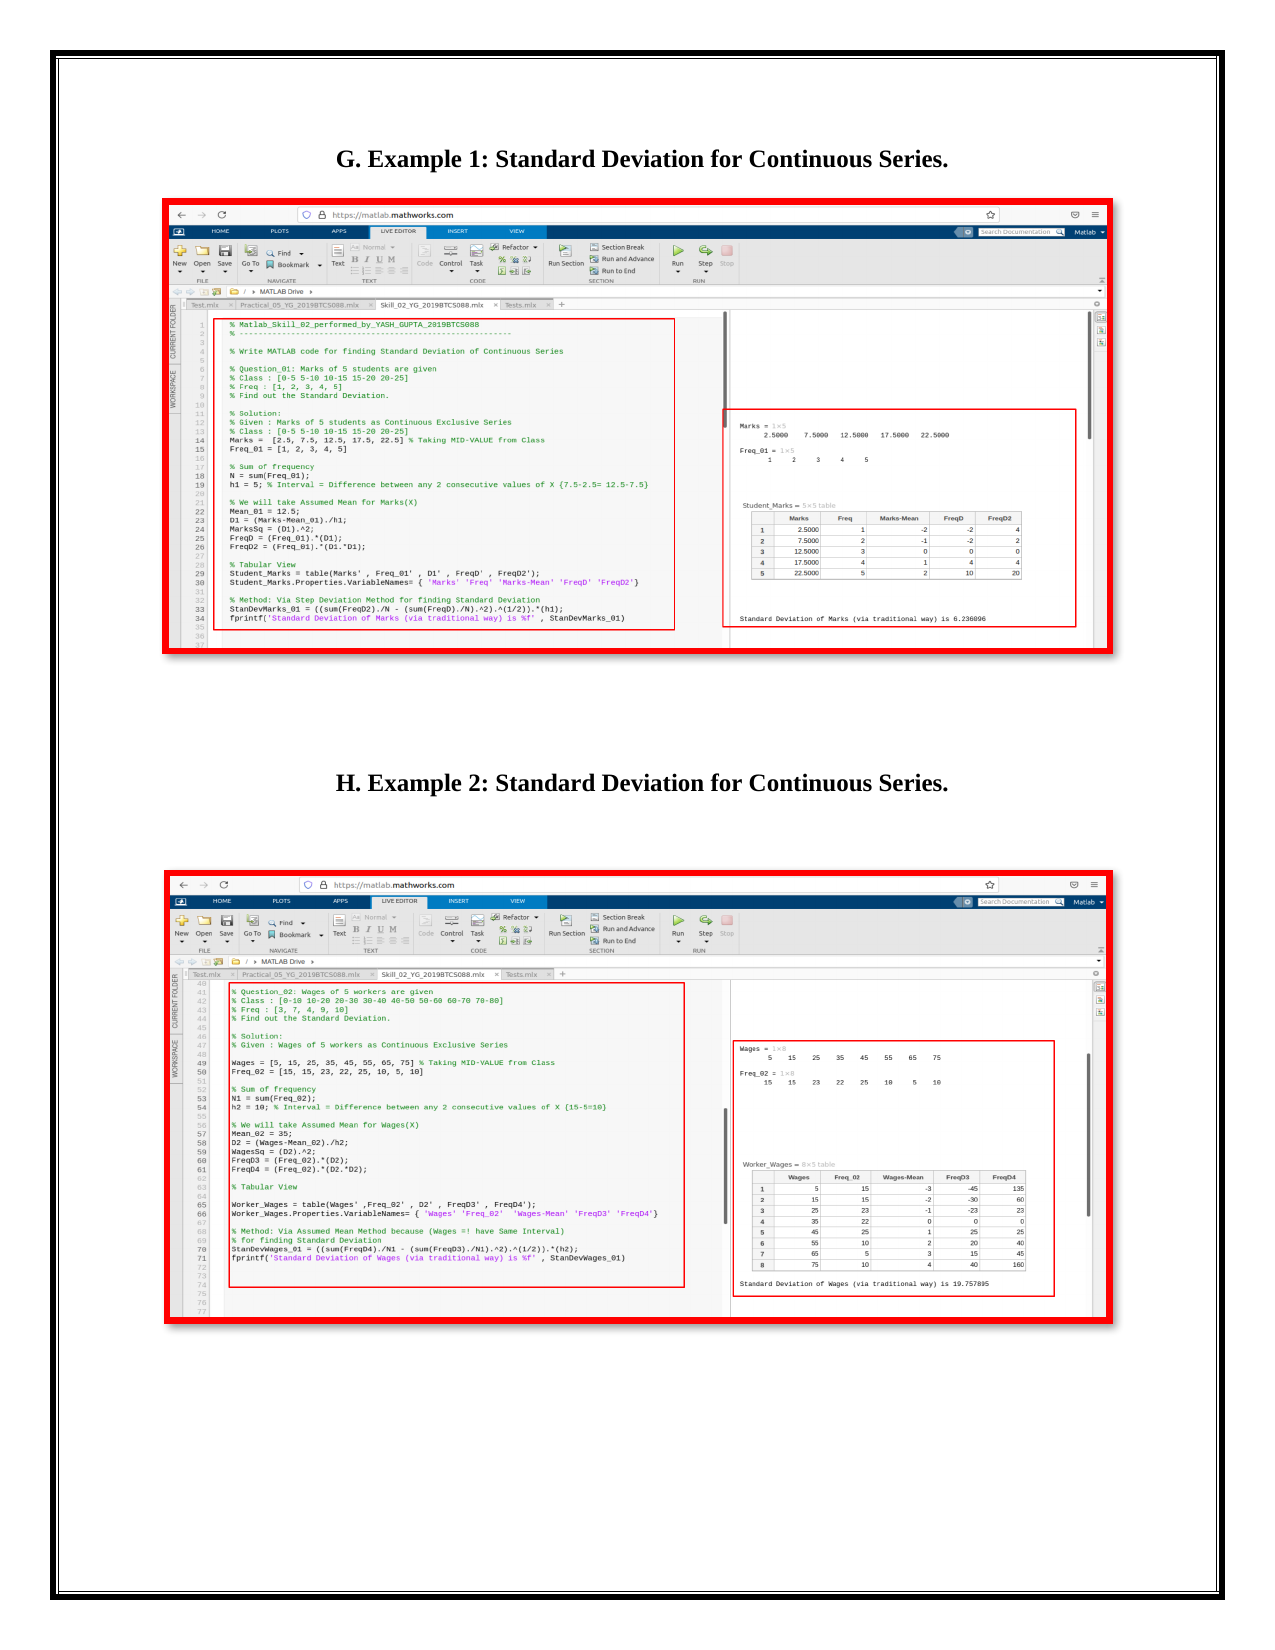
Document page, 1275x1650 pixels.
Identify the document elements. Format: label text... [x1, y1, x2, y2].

picture [169, 205, 1107, 648]
text G. Example 1: Standard Deviation for Continuous Series. [84, 113, 1200, 173]
picture [170, 876, 1106, 1317]
text H. Example 2: Standard Deviation for Continuous Series. [84, 737, 1200, 797]
